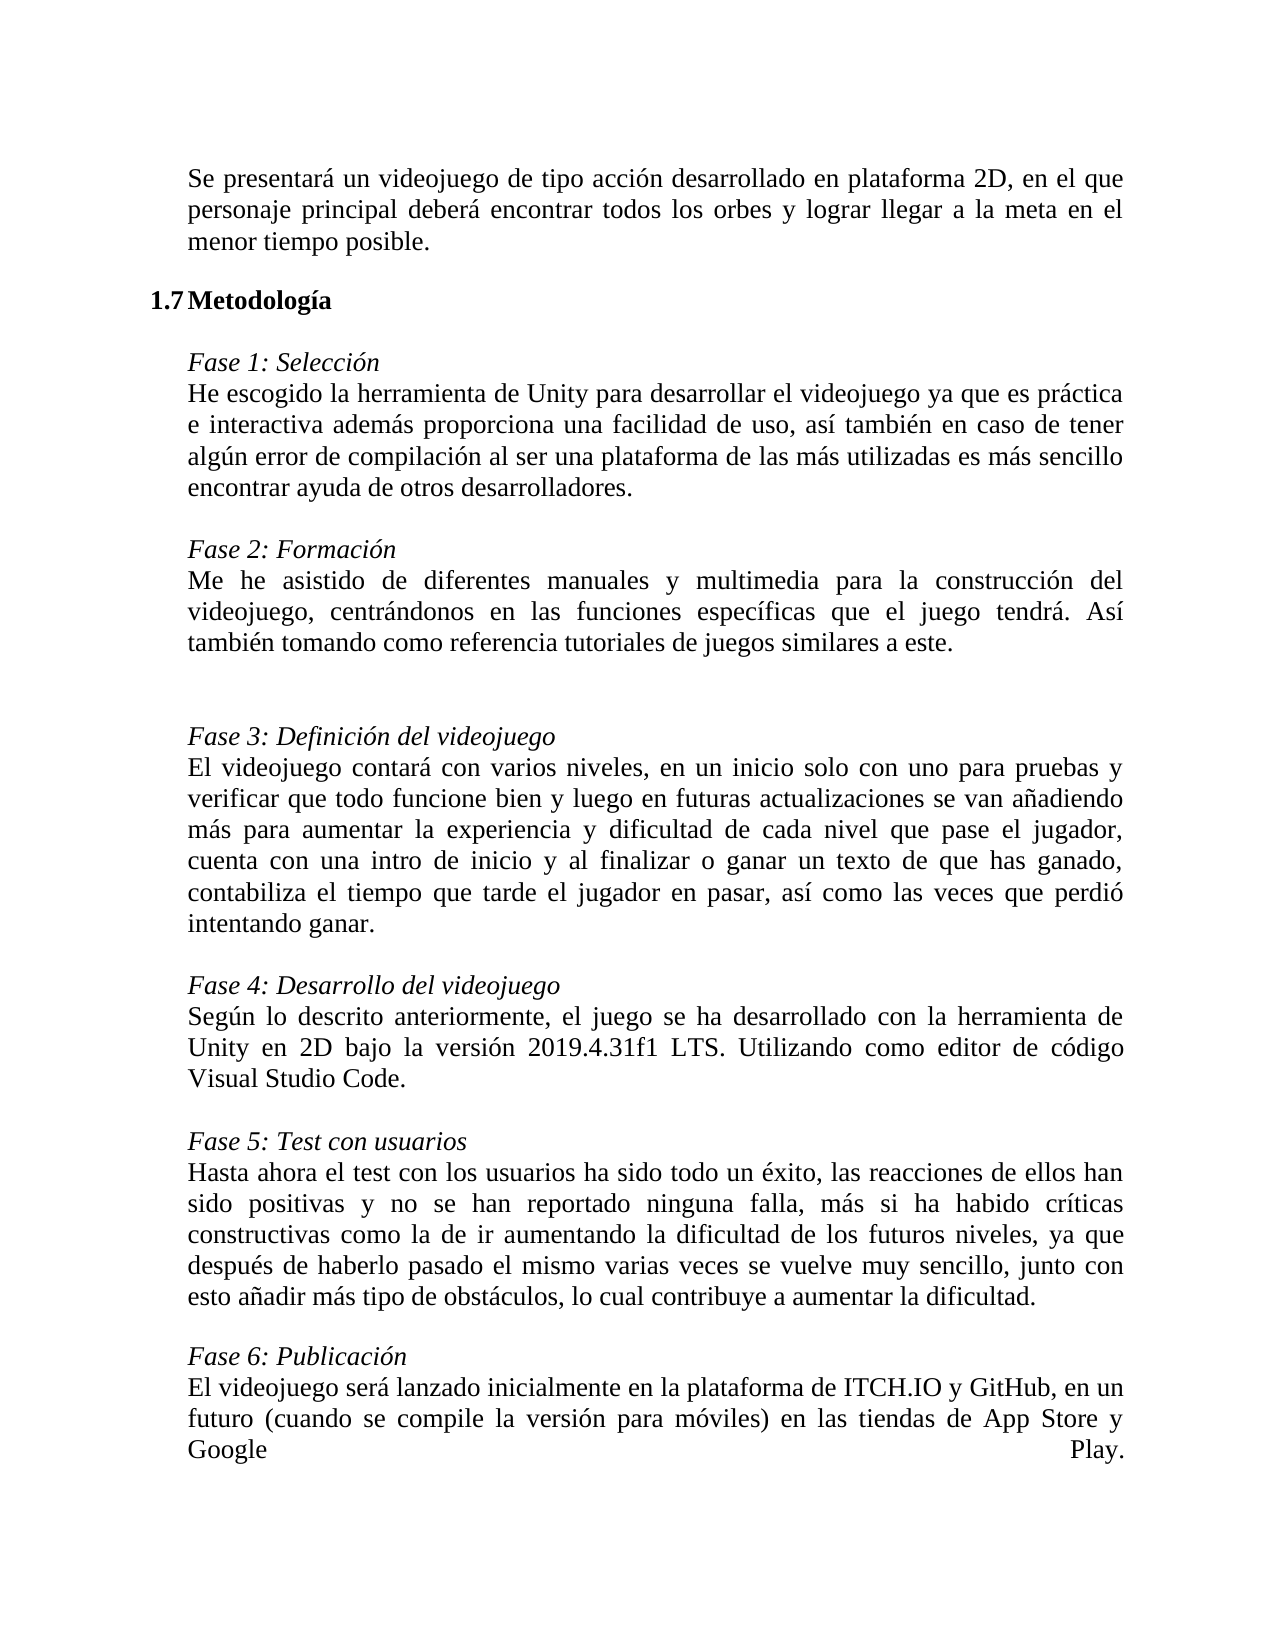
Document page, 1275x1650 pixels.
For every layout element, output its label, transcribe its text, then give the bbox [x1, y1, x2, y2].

list Fase 1: Selección [187, 346, 1125, 377]
list Según lo descrito anteriormente, el juego se ha desarrollado con la herramienta de Unity en 2D bajo la versión 2019.4.31f1 LTS. Utilizando como editor de código Visual Studio Code. [187, 1000, 1125, 1094]
list Me he asistido de diferentes manuales y multimedia para la construcción del videojuego, centrándonos en las funciones específicas que el juego tendrá. Así también tomando como referencia tutoriales de juegos similares a este. [187, 564, 1125, 658]
list Fase 5: Test con usuarios [187, 1125, 1125, 1156]
list Fase 2: Formación [187, 533, 1125, 564]
list Metodología [150, 284, 1125, 315]
list He escogido la herramienta de Unity para desarrollar el videojuego ya que es práctica e interactiva además proporciona una facilidad de uso, así también en caso de tener algún error de compilación al ser una plataforma de las más utilizadas es más sencillo encontrar ayuda de otros desarrolladores. [187, 377, 1125, 502]
list El videojuego será lanzado inicialmente en la plataforma de ITCH.IO y GitHub, en un futuro (cuando se compile la versión para móviles) en las tiendas de App Store y Google Play. [187, 1371, 1125, 1495]
list Fase 4: Desarrollo del videojuego [187, 969, 1125, 1000]
list Hasta ahora el test con los usuarios ha sido todo un éxito, las reacciones de ellos han sido positivas y no se han reportado ninguna falla, más si ha habido críticas constructivas como la de ir aumentando la dificultad de los futuros niveles, ya que después de haberlo pasado el mismo varias veces se vuelve muy sencillo, junto con esto añadir más tipo de obstáculos, lo cual contribuye a aumentar la dificultad. [187, 1156, 1125, 1312]
list Se presentará un videojuego de tipo acción desarrollado en plataforma 2D, en el que personaje principal deberá encontrar todos los orbes y lograr llegar a la meta en el menor tiempo posible. [187, 162, 1125, 256]
list El videojuego contará con varios niveles, en un inicio solo con uno para pruebas y verificar que todo funcione bien y luego en futuras actualizaciones se van añadiendo más para aumentar la experiencia y dificultad de cada nivel que pase el jugador, cuenta con una intro de inicio y al finalizar o ganar un texto de que has ganado, contabiliza el tiempo que tarde el jugador en pasar, así como las veces que perdió intentando ganar. [187, 751, 1125, 938]
list Fase 6: Publicación [187, 1340, 1125, 1371]
list Fase 3: Definición del videojuego [187, 720, 1125, 751]
